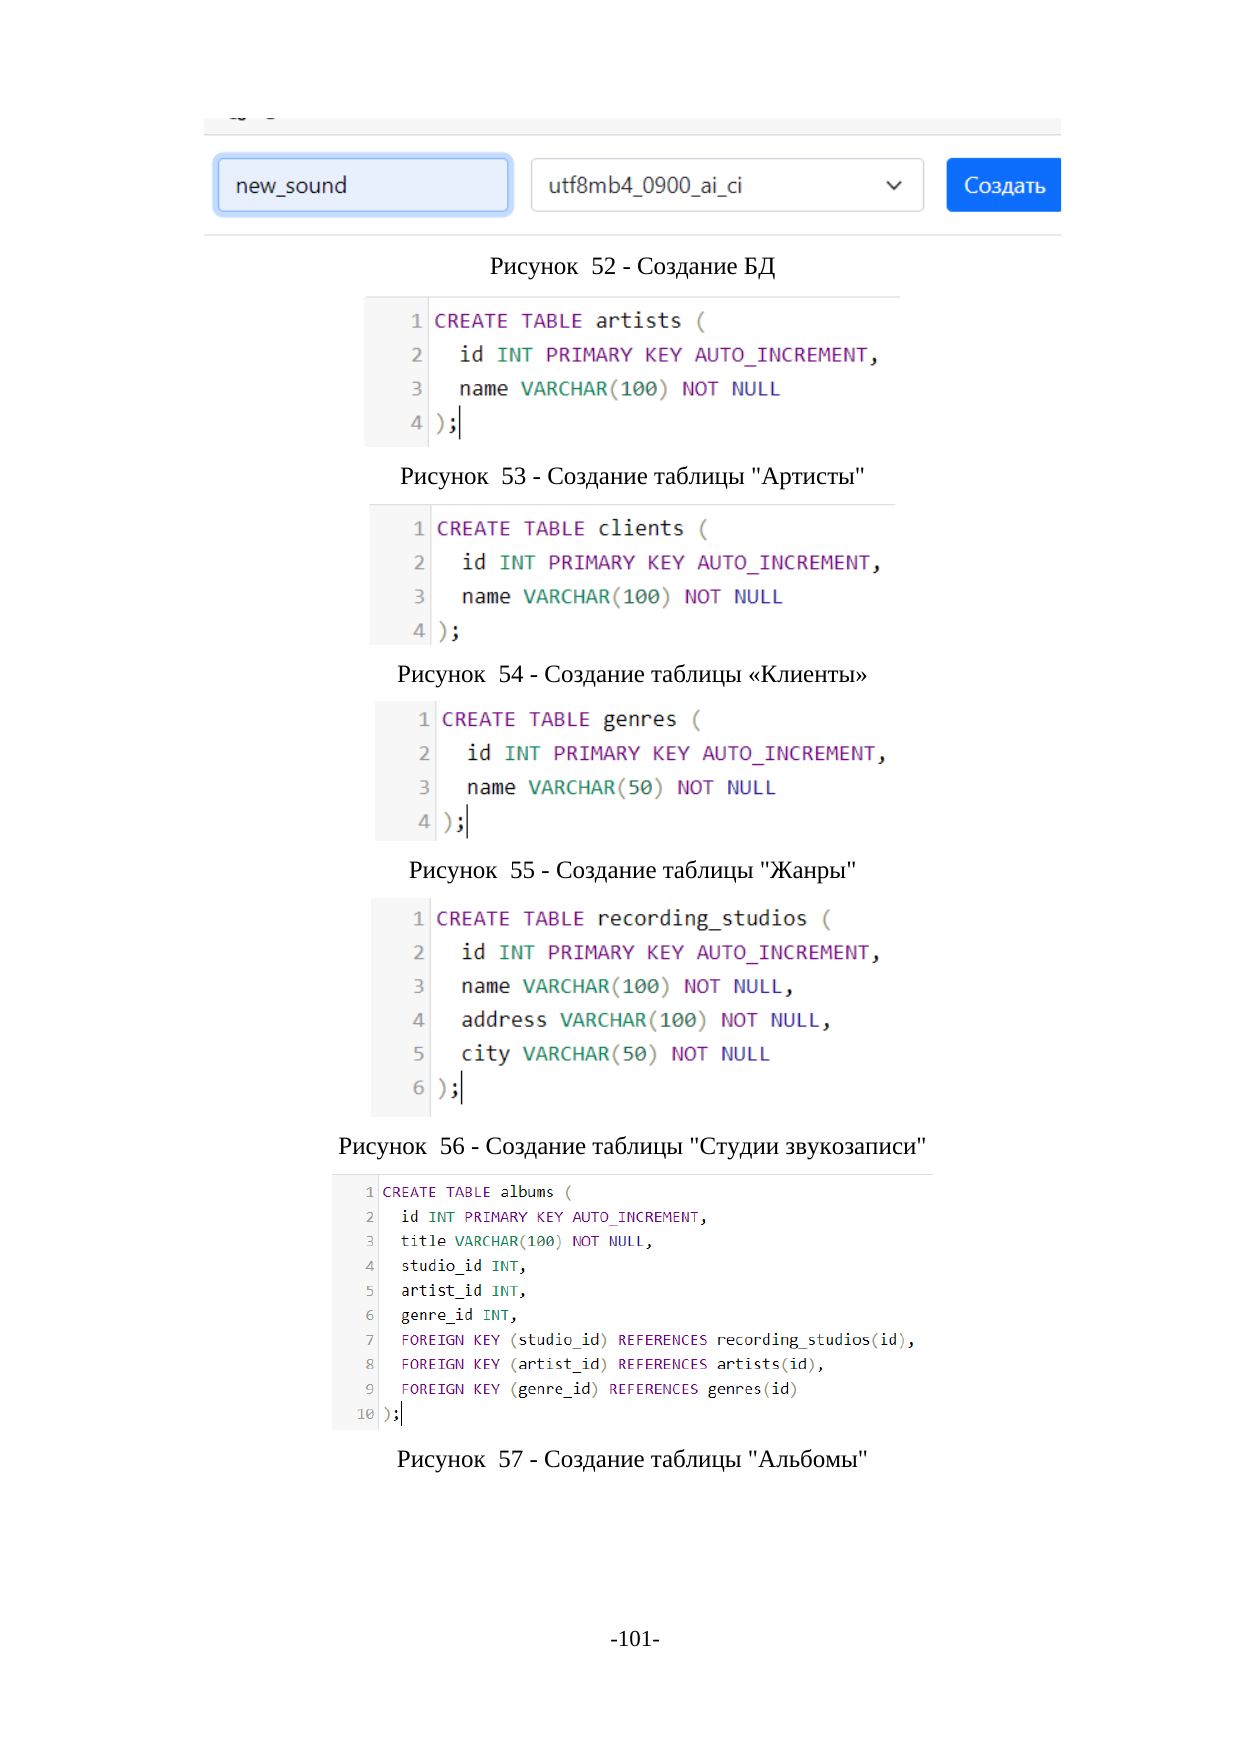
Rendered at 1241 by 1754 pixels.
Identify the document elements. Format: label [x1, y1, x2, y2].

picture [371, 898, 894, 1117]
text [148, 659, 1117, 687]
picture [331, 1174, 933, 1430]
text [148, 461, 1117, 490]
picture [369, 504, 896, 645]
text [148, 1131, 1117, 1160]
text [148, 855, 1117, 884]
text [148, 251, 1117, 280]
picture [375, 701, 890, 841]
picture [364, 294, 901, 447]
picture [203, 118, 1062, 237]
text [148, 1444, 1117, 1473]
